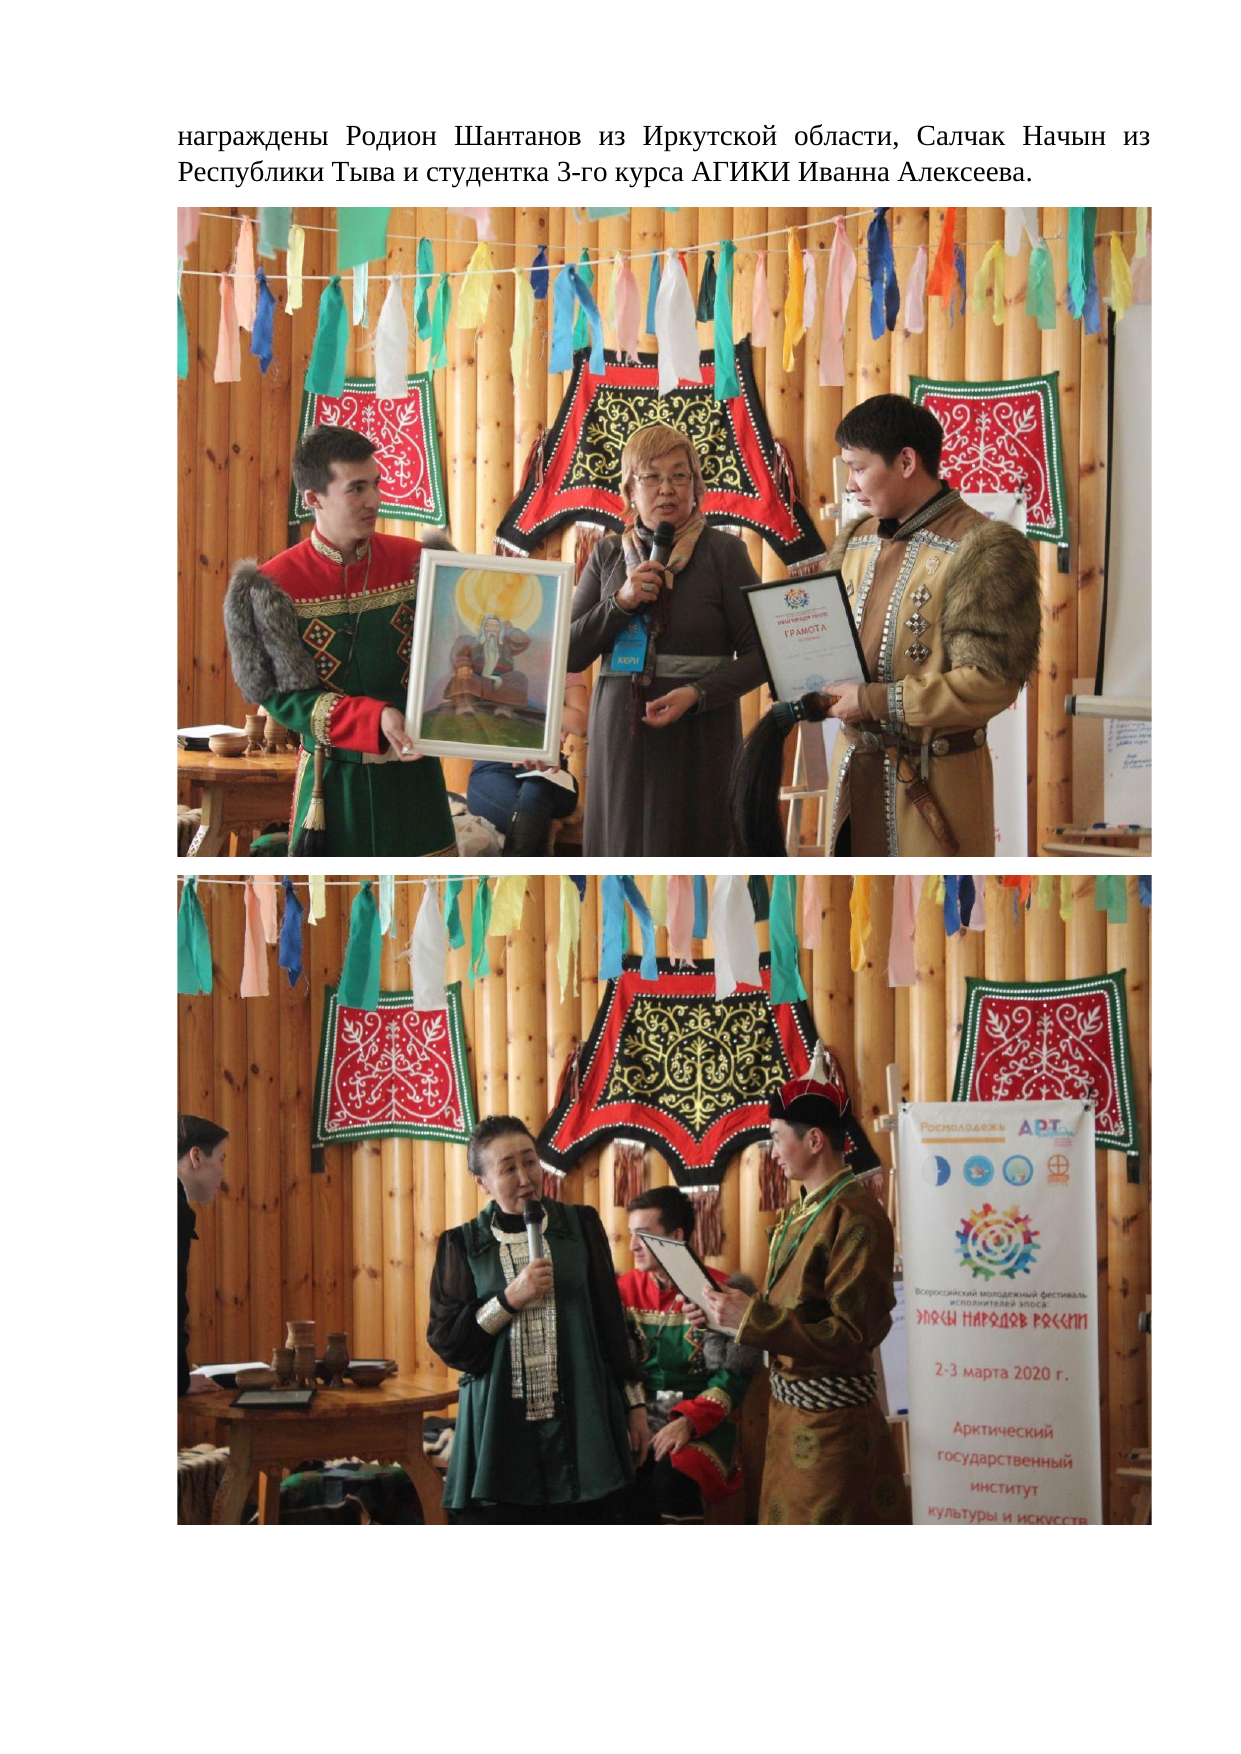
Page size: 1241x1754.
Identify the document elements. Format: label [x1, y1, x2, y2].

picture [177, 875, 1152, 1525]
text [177, 118, 1152, 188]
picture [177, 207, 1152, 857]
